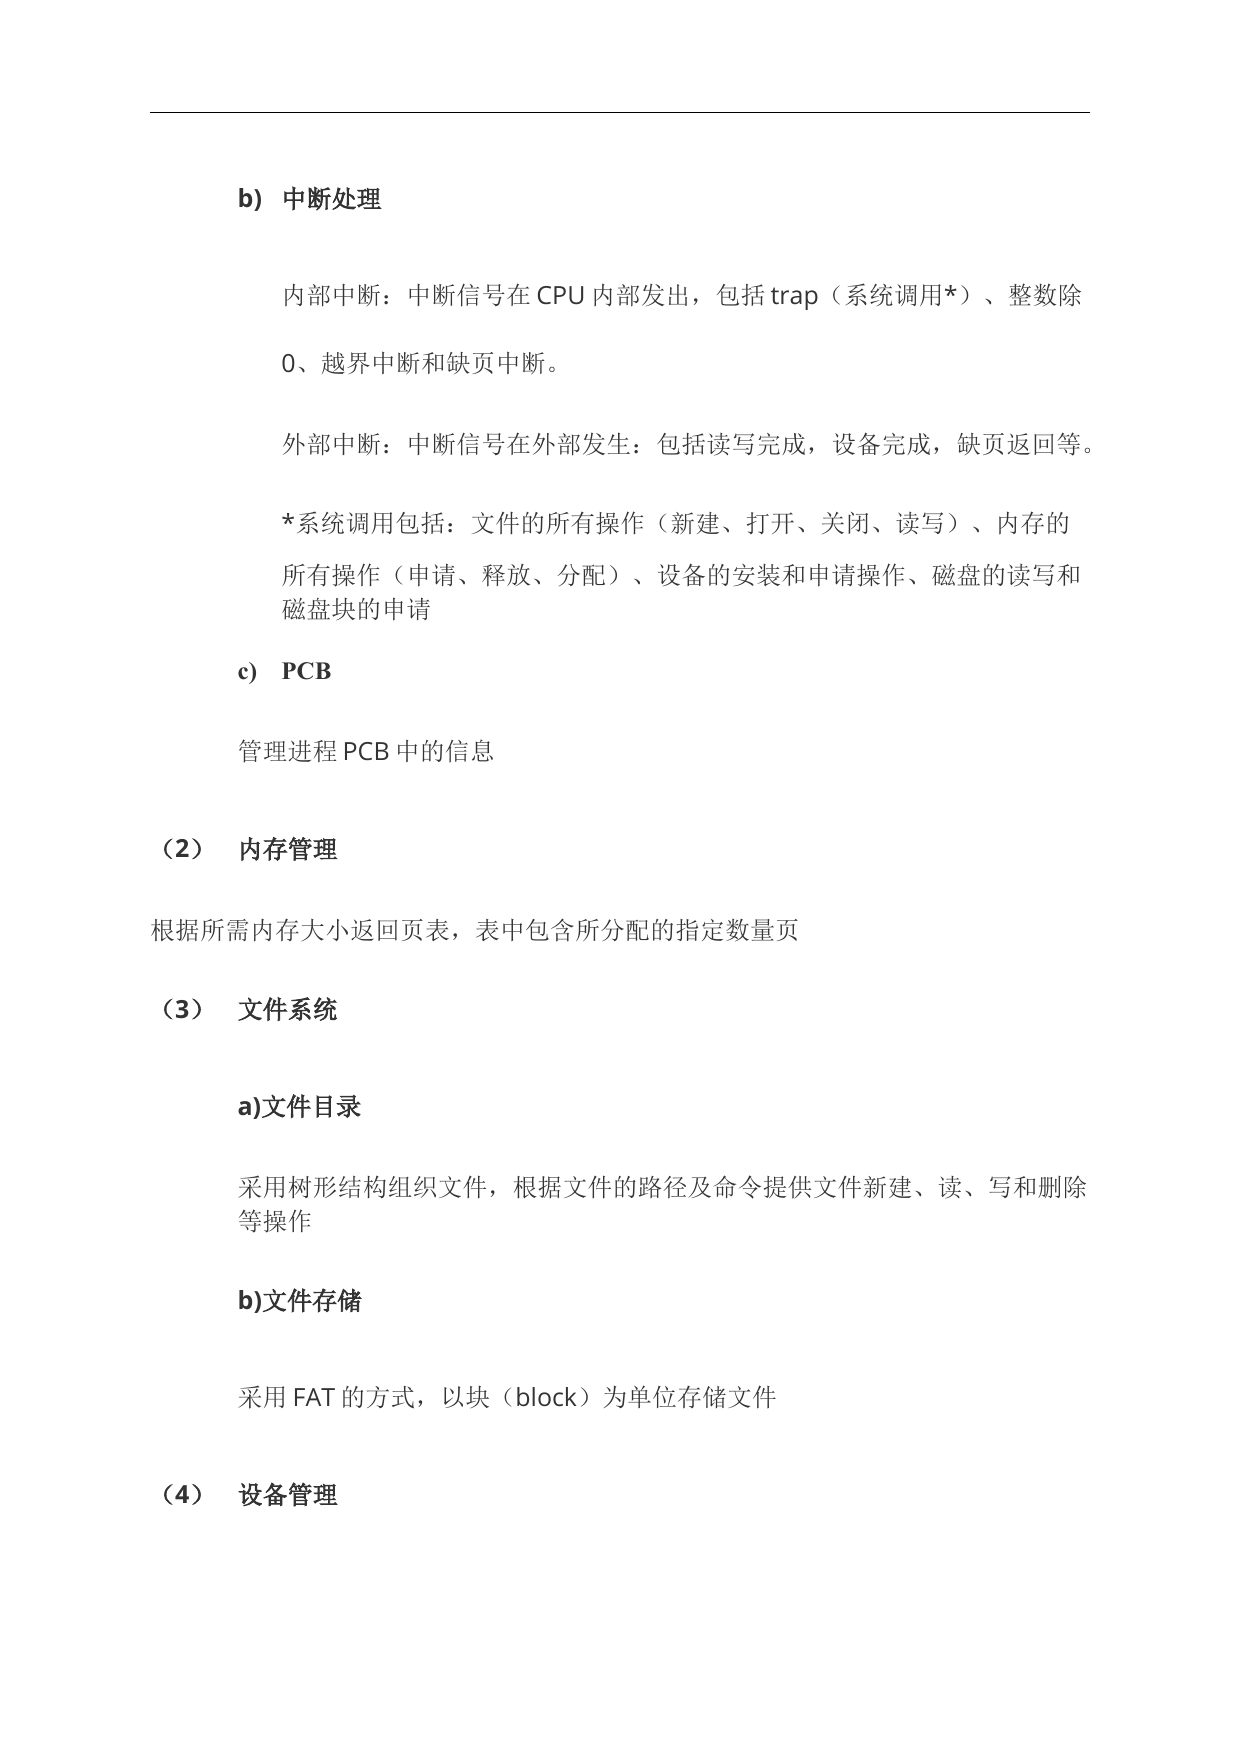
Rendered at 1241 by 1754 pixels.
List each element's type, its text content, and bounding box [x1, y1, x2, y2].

text b)文件存储 [237, 1266, 1090, 1334]
list 中断处理 [237, 164, 1090, 232]
list *系统调用包括：文件的所有操作（新建、打开、关闭、读写）、内存的所有操作（申请、释放、分配）、设备的安装和申请操作、磁盘的读写和磁盘块的申请 [281, 489, 1090, 625]
list 文件系统 [150, 974, 1090, 1042]
text 采用树形结构组织文件，根据文件的路径及命令提供文件新建、读、写和删除等操作 [237, 1169, 1090, 1237]
text a)文件目录 [237, 1072, 1090, 1139]
list 内部中断：中断信号在CPU内部发出，包括trap（系统调用*）、整数除0、越界中断和缺页中断。 [281, 261, 1090, 397]
text 根据所需内存大小返回页表，表中包含所分配的指定数量页 [150, 911, 1090, 945]
list 设备管理 [150, 1460, 1090, 1528]
list 内存管理 [150, 814, 1090, 882]
text 采用FAT的方式，以块（block）为单位存储文件 [237, 1363, 1090, 1431]
list PCB [237, 654, 1090, 688]
text 管理进程PCB中的信息 [237, 717, 1090, 785]
list 外部中断：中断信号在外部发生：包括读写完成，设备完成，缺页返回等。 [281, 426, 1090, 460]
